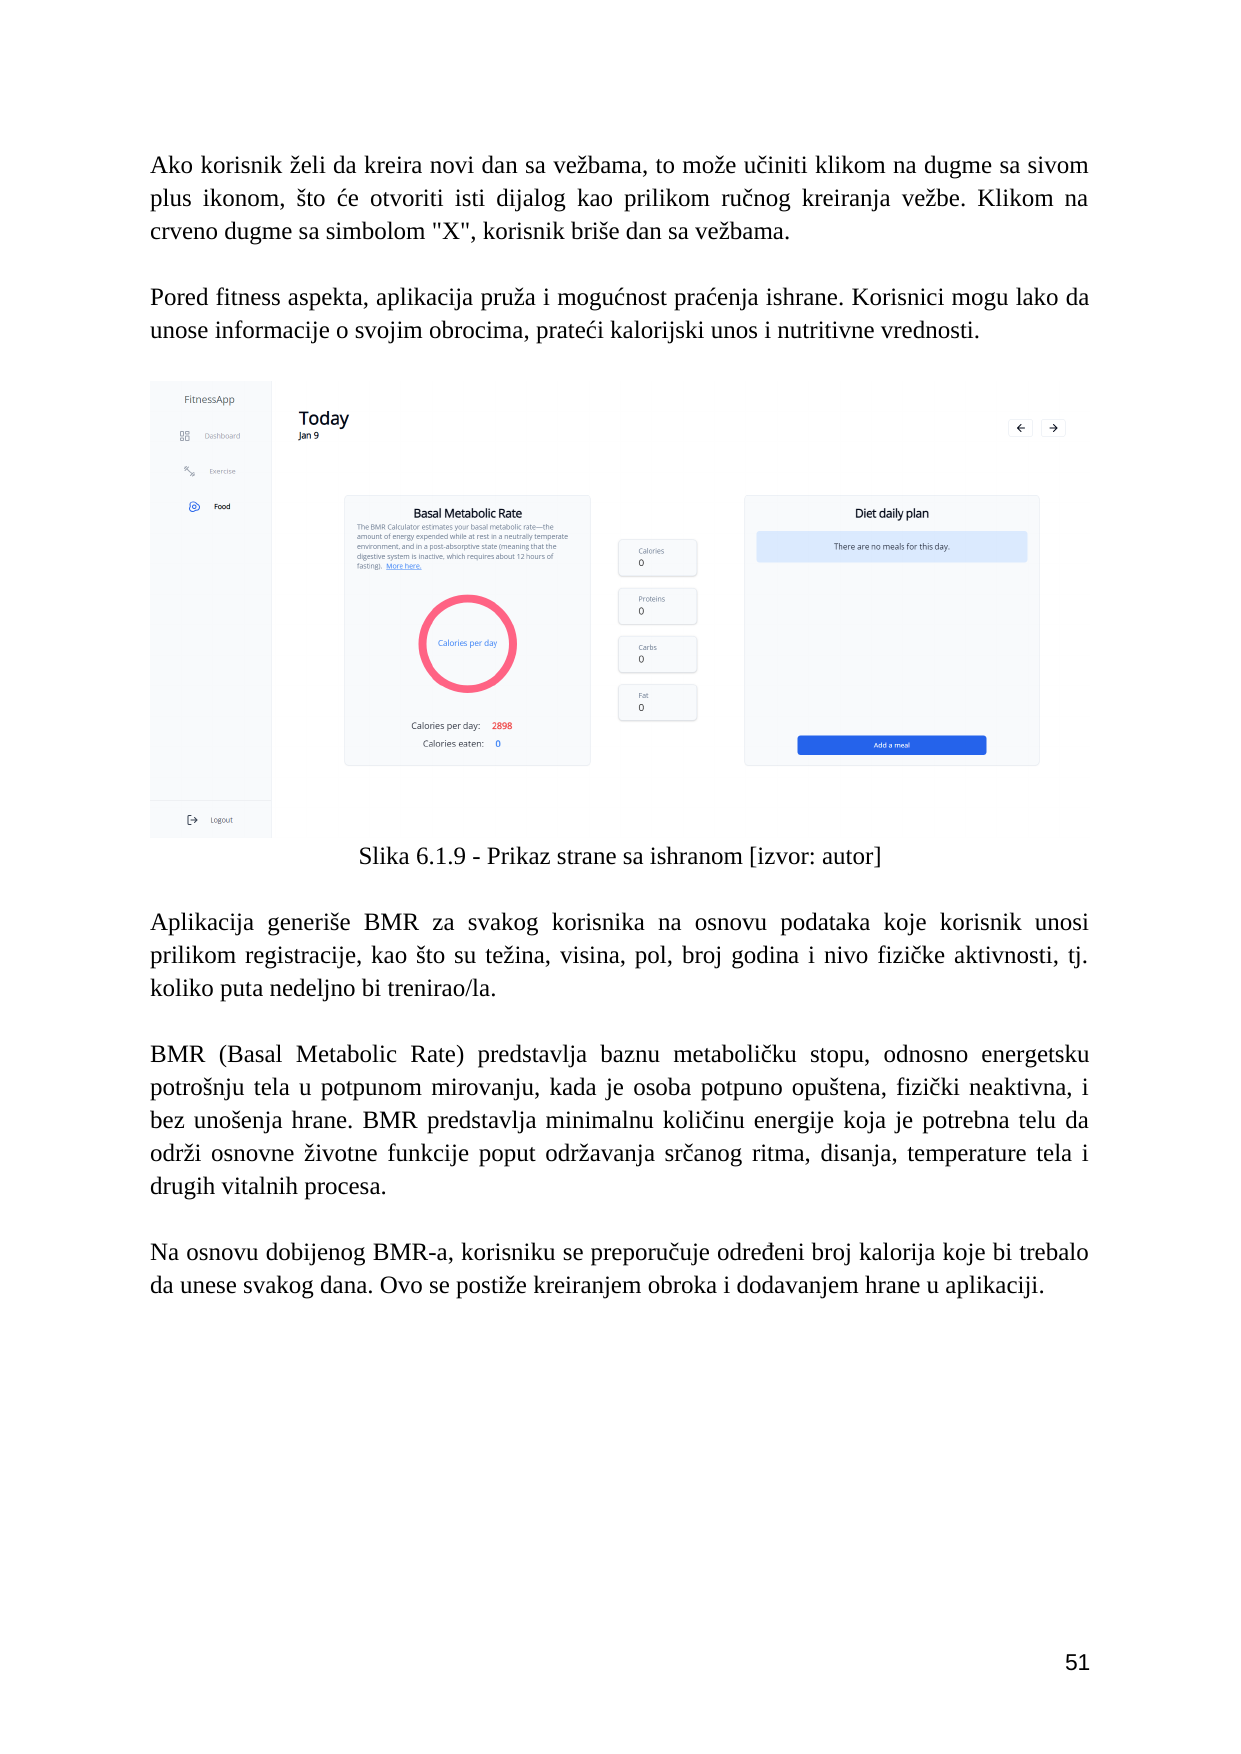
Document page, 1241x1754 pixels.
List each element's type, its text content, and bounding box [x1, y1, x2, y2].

text Ako korisnik želi da kreira novi dan sa vežbama, to može učiniti klikom na dugme sa sivom plus ikonom, što će otvoriti isti dijalog kao prilikom ručnog kreiranja vežbe. Klikom na crveno dugme sa simbolom "X", korisnik briše dan sa vežbama. [150, 150, 1090, 245]
text BMR (Basal Metabolic Rate) predstavlja baznu metaboličku stopu, odnosno energetsku potrošnju tela u potpunom mirovanju, kada je osoba potpuno opuštena, fizički neaktivna, i bez unošenja hrane. BMR predstavlja minimalnu količinu energije koja je potrebna telu da održi osnovne životne funkcije poput održavanja srčanog ritma, disanja, temperature tela i drugih vitalnih procesa. [150, 1039, 1090, 1200]
text Pored fitness aspekta, aplikacija pruža i mogućnost praćenja ishrane. Korisnici mogu lako da unose informacije o svojim obrocima, prateći kalorijski unos i nutritivne vrednosti. [150, 282, 1090, 344]
text Na osnovu dobijenog BMR-a, korisniku se preporučuje određeni broj kalorija koje bi trebalo da unese svakog dana. Ovo se postiže kreiranjem obroka i dodavanjem hrane u aplikaciji. [150, 1237, 1090, 1299]
text Aplikacija generiše BMR za svakog korisnika na osnovu podataka koje korisnik unosi prilikom registracije, kao što su težina, visina, pol, broj godina i nivo fizičke aktivnosti, tj. koliko puta nedeljno bi trenirao/la. [150, 907, 1090, 1002]
picture [150, 381, 1091, 838]
text Slika 6.1.9 - Prikaz strane sa ishranom [izvor: autor] [150, 841, 1090, 870]
